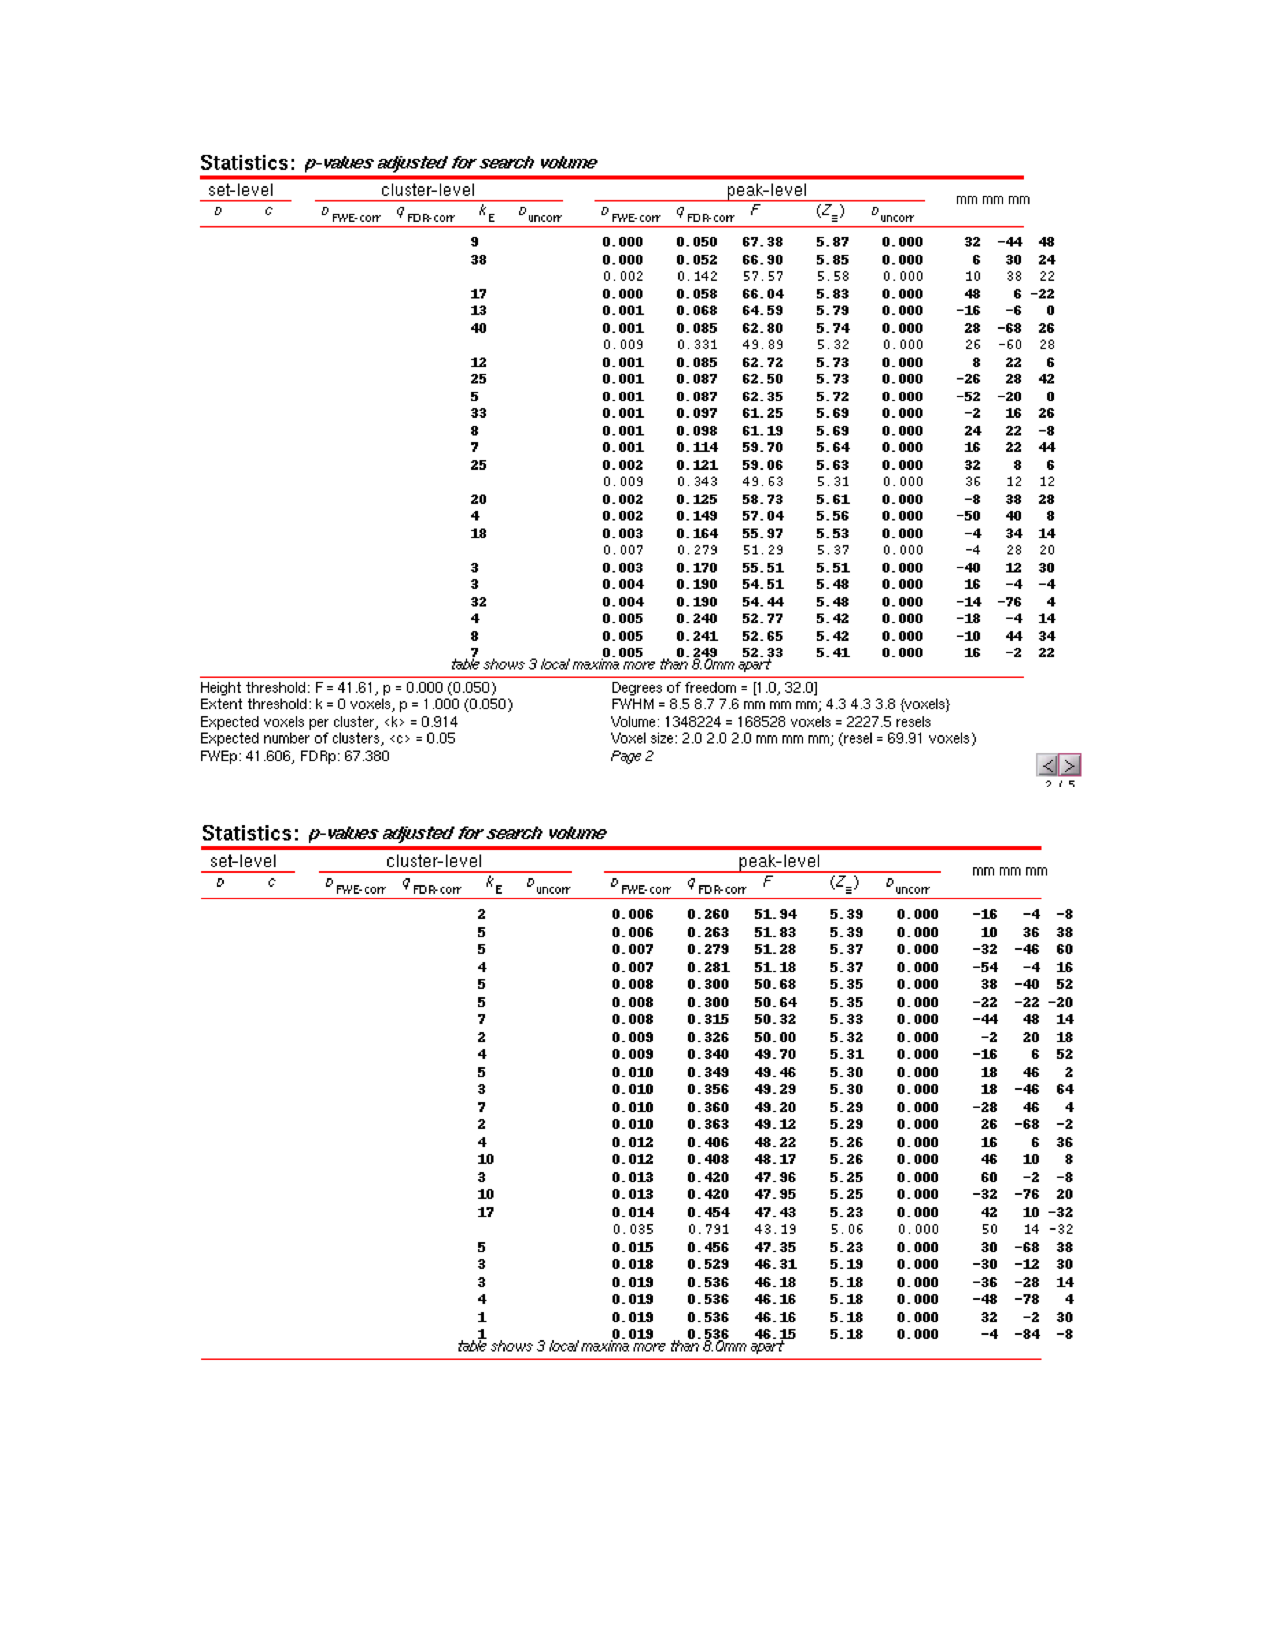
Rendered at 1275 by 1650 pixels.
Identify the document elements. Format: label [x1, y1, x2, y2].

picture [187, 150, 1088, 787]
picture [187, 815, 1086, 1361]
